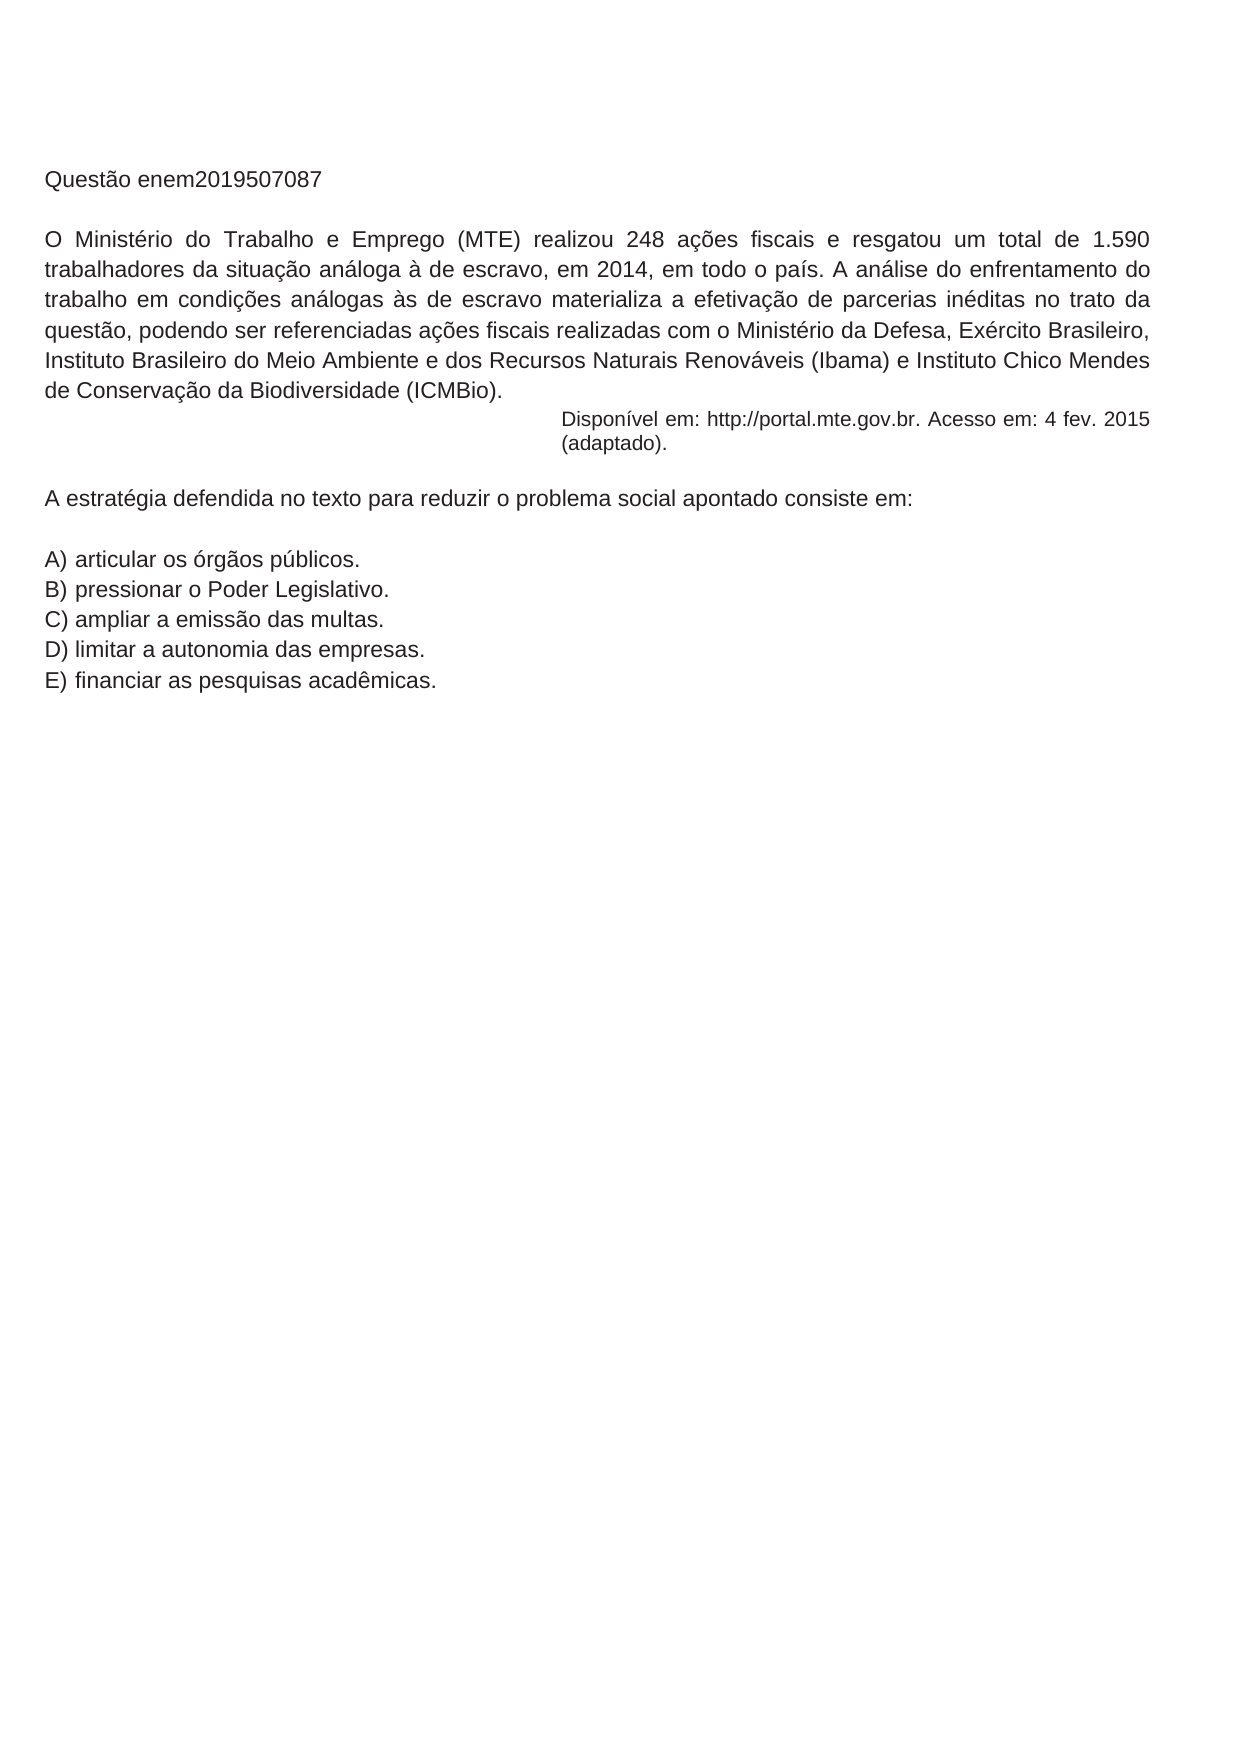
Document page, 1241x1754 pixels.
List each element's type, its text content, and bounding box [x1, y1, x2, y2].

list articular os órgãos públicos. [44, 546, 1151, 572]
text Disponível em: http://portal.mte.gov.br. Acesso em: 4 fev. 2015 (adaptado). [561, 407, 1151, 455]
list ampliar a emissão das multas. [44, 606, 1151, 633]
list pressionar o Poder Legislativo. [44, 576, 1151, 602]
list financiar as pesquisas acadêmicas. [44, 667, 1151, 693]
text Questão enem2019507087 [44, 166, 1151, 192]
text O Ministério do Trabalho e Emprego (MTE) realizou 248 ações fiscais e resgatou um total de 1.590 trabalhadores da situação análoga à de escravo, em 2014, em todo o país. A análise do enfrentamento do trabalho em condições análogas às de escravo materializa a efetivação de parcerias inéditas no trato da questão, podendo ser referenciadas ações fiscais realizadas com o Ministério da Defesa, Exército Brasileiro, Instituto Brasileiro do Meio Ambiente e dos Recursos Naturais Renováveis (Ibama) e Instituto Chico Mendes de Conservação da Biodiversidade (ICMBio). [44, 226, 1151, 403]
list limitar a autonomia das empresas. [44, 636, 1151, 663]
text A estratégia defendida no texto para reduzir o problema social apontado consiste em: [44, 485, 1151, 512]
